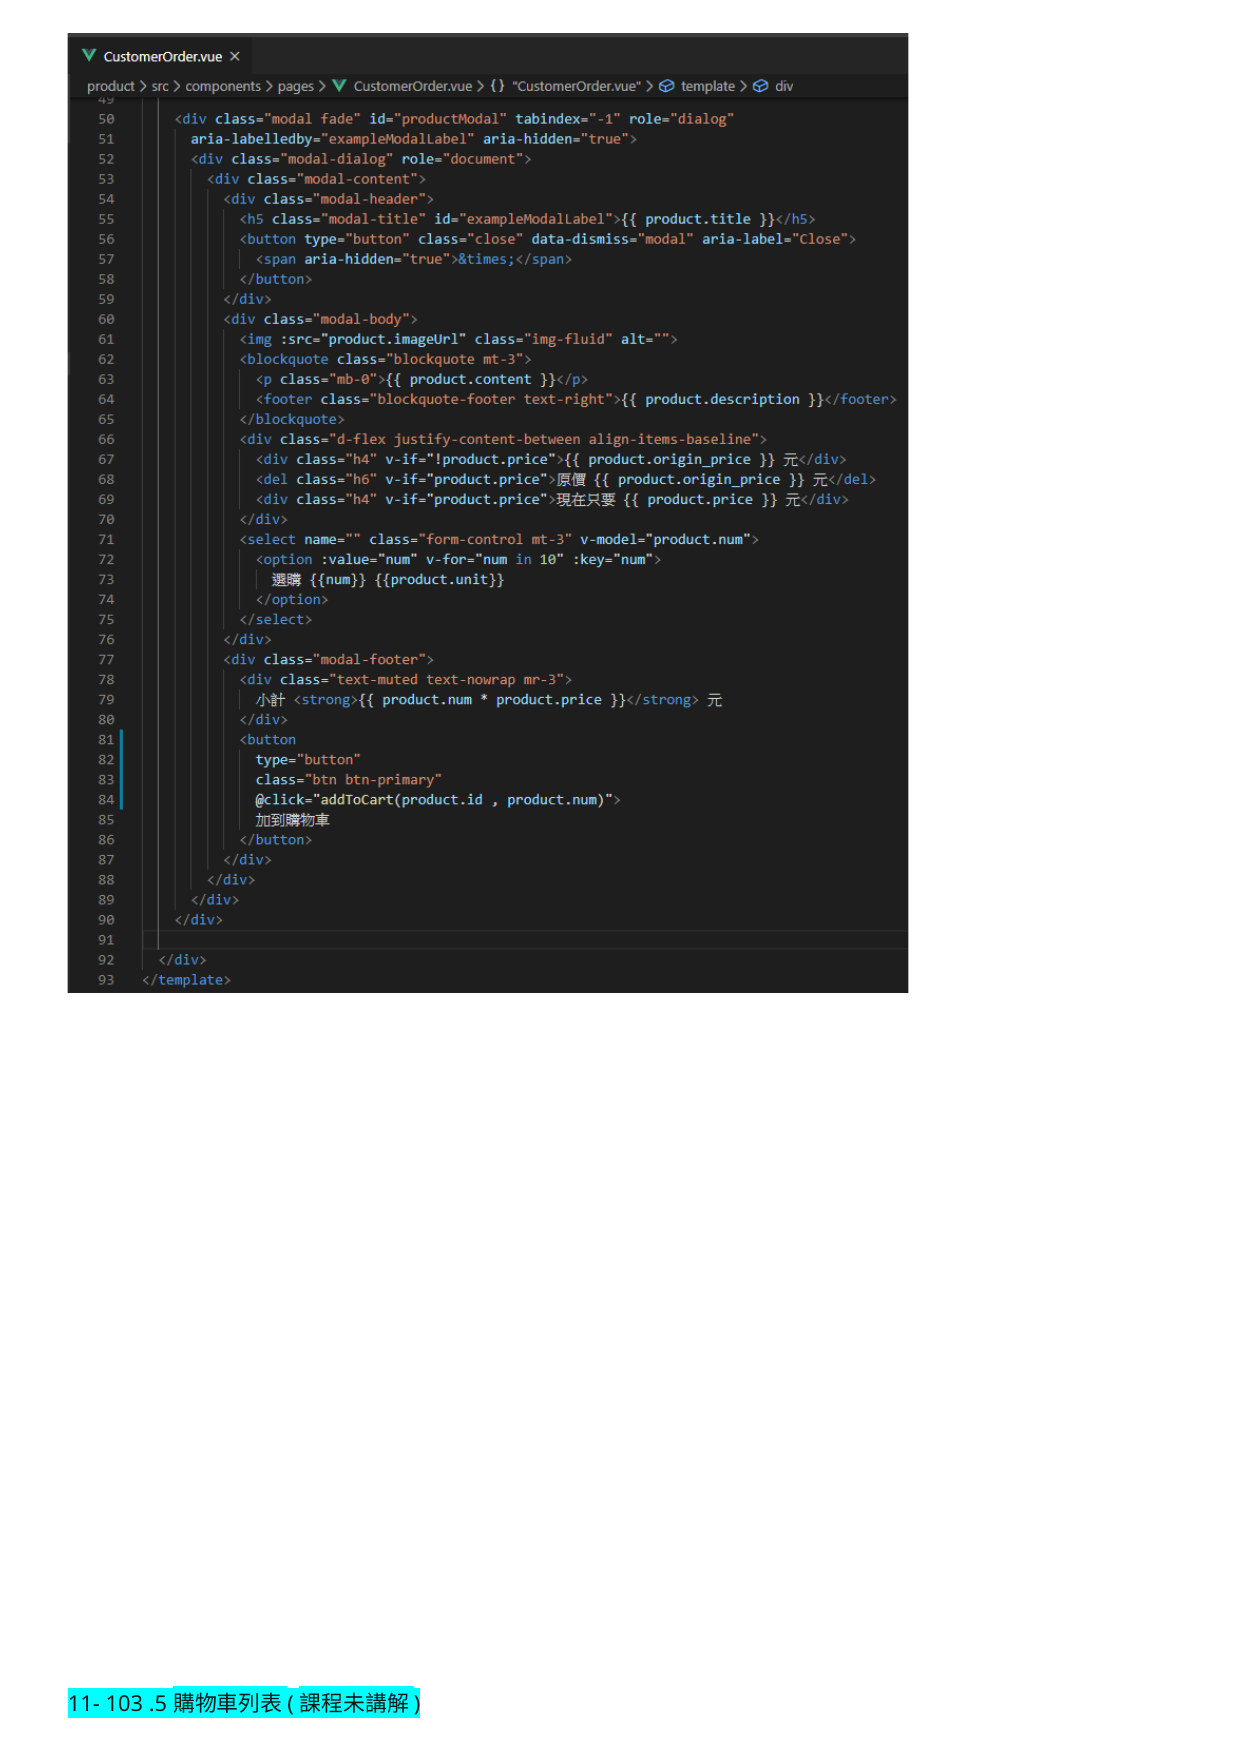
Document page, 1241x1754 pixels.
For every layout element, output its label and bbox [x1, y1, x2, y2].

text [18, 1683, 1222, 1721]
